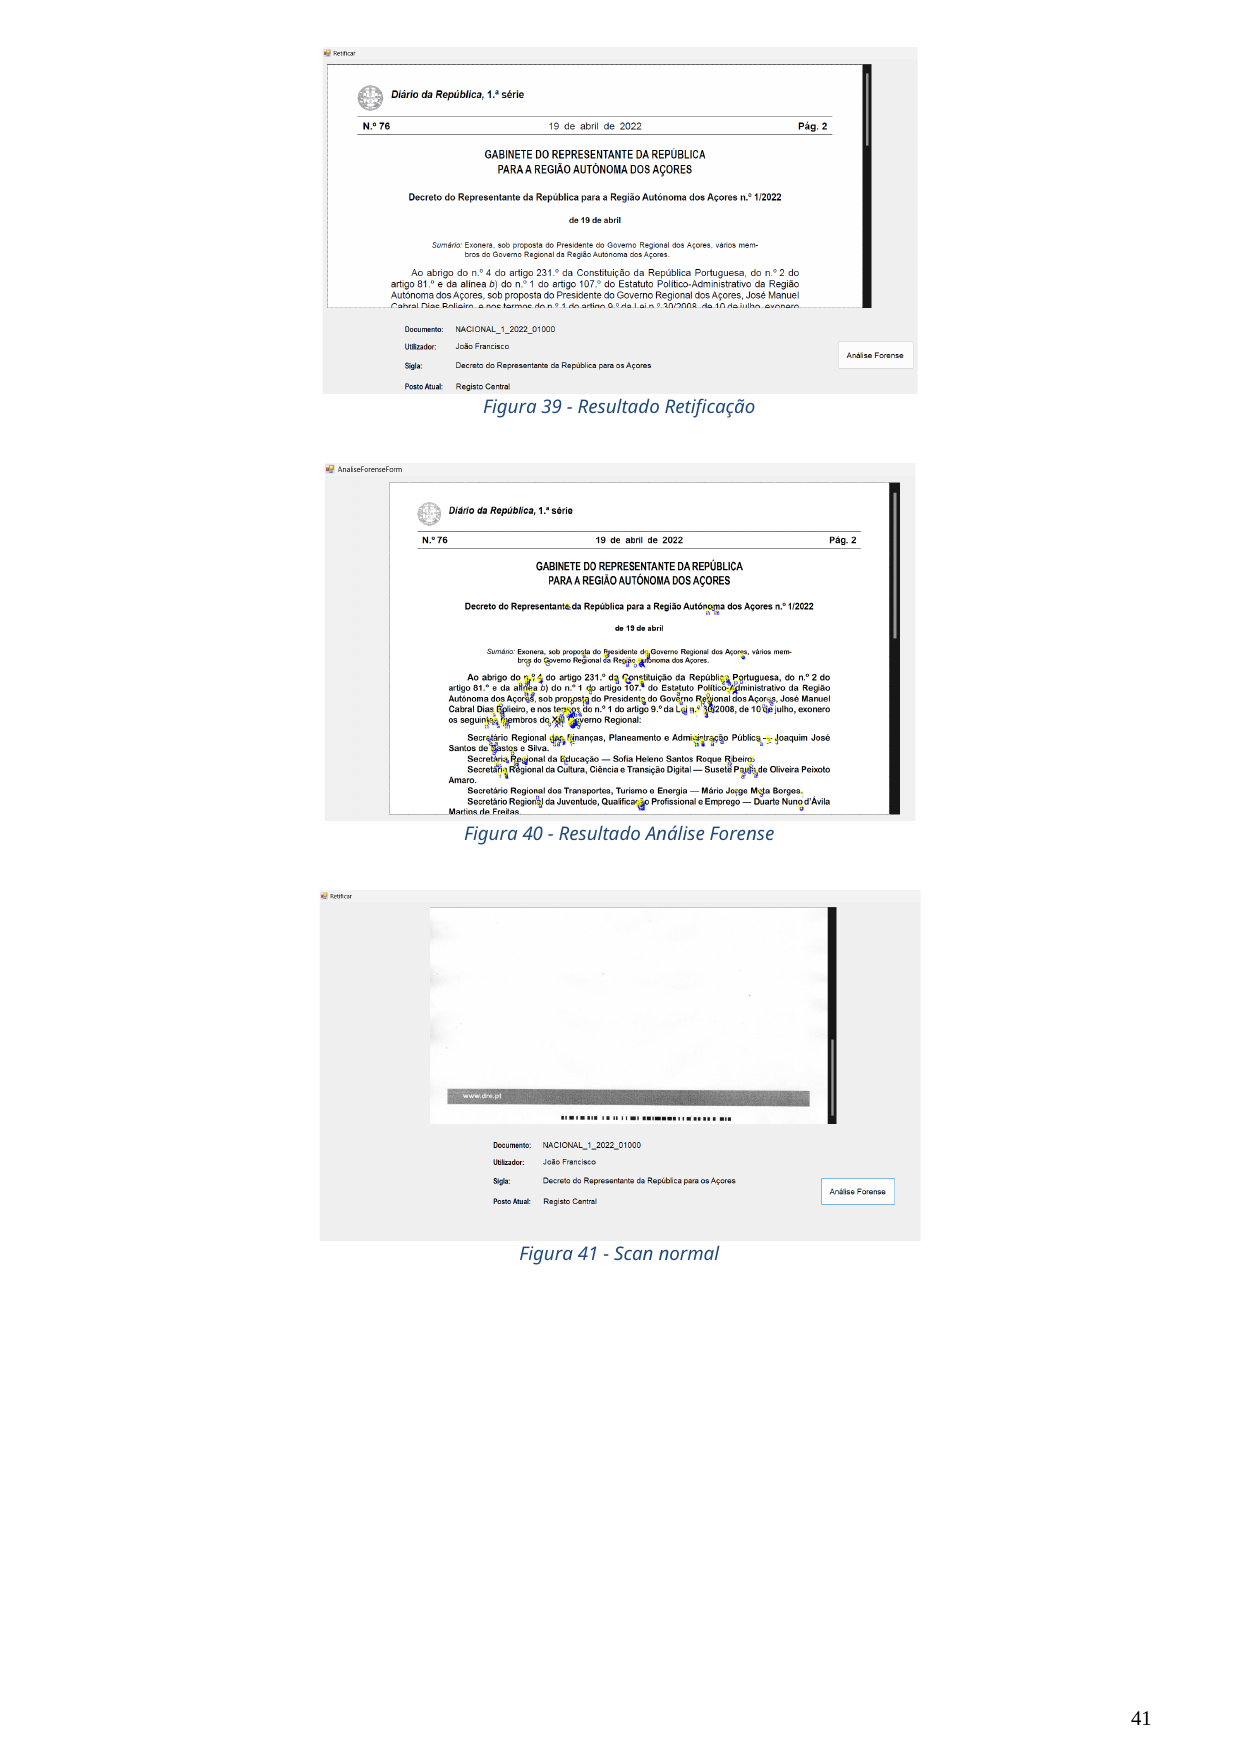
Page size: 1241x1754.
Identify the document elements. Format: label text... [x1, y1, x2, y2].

picture [322, 47, 918, 394]
picture [319, 890, 921, 1241]
picture [324, 463, 916, 821]
text Figura 40 - Resultado Análise Forense [89, 820, 1152, 846]
text Figura 41 - Scan normal [89, 1241, 1152, 1266]
text Figura 39 - Resultado Retificação [89, 393, 1152, 419]
